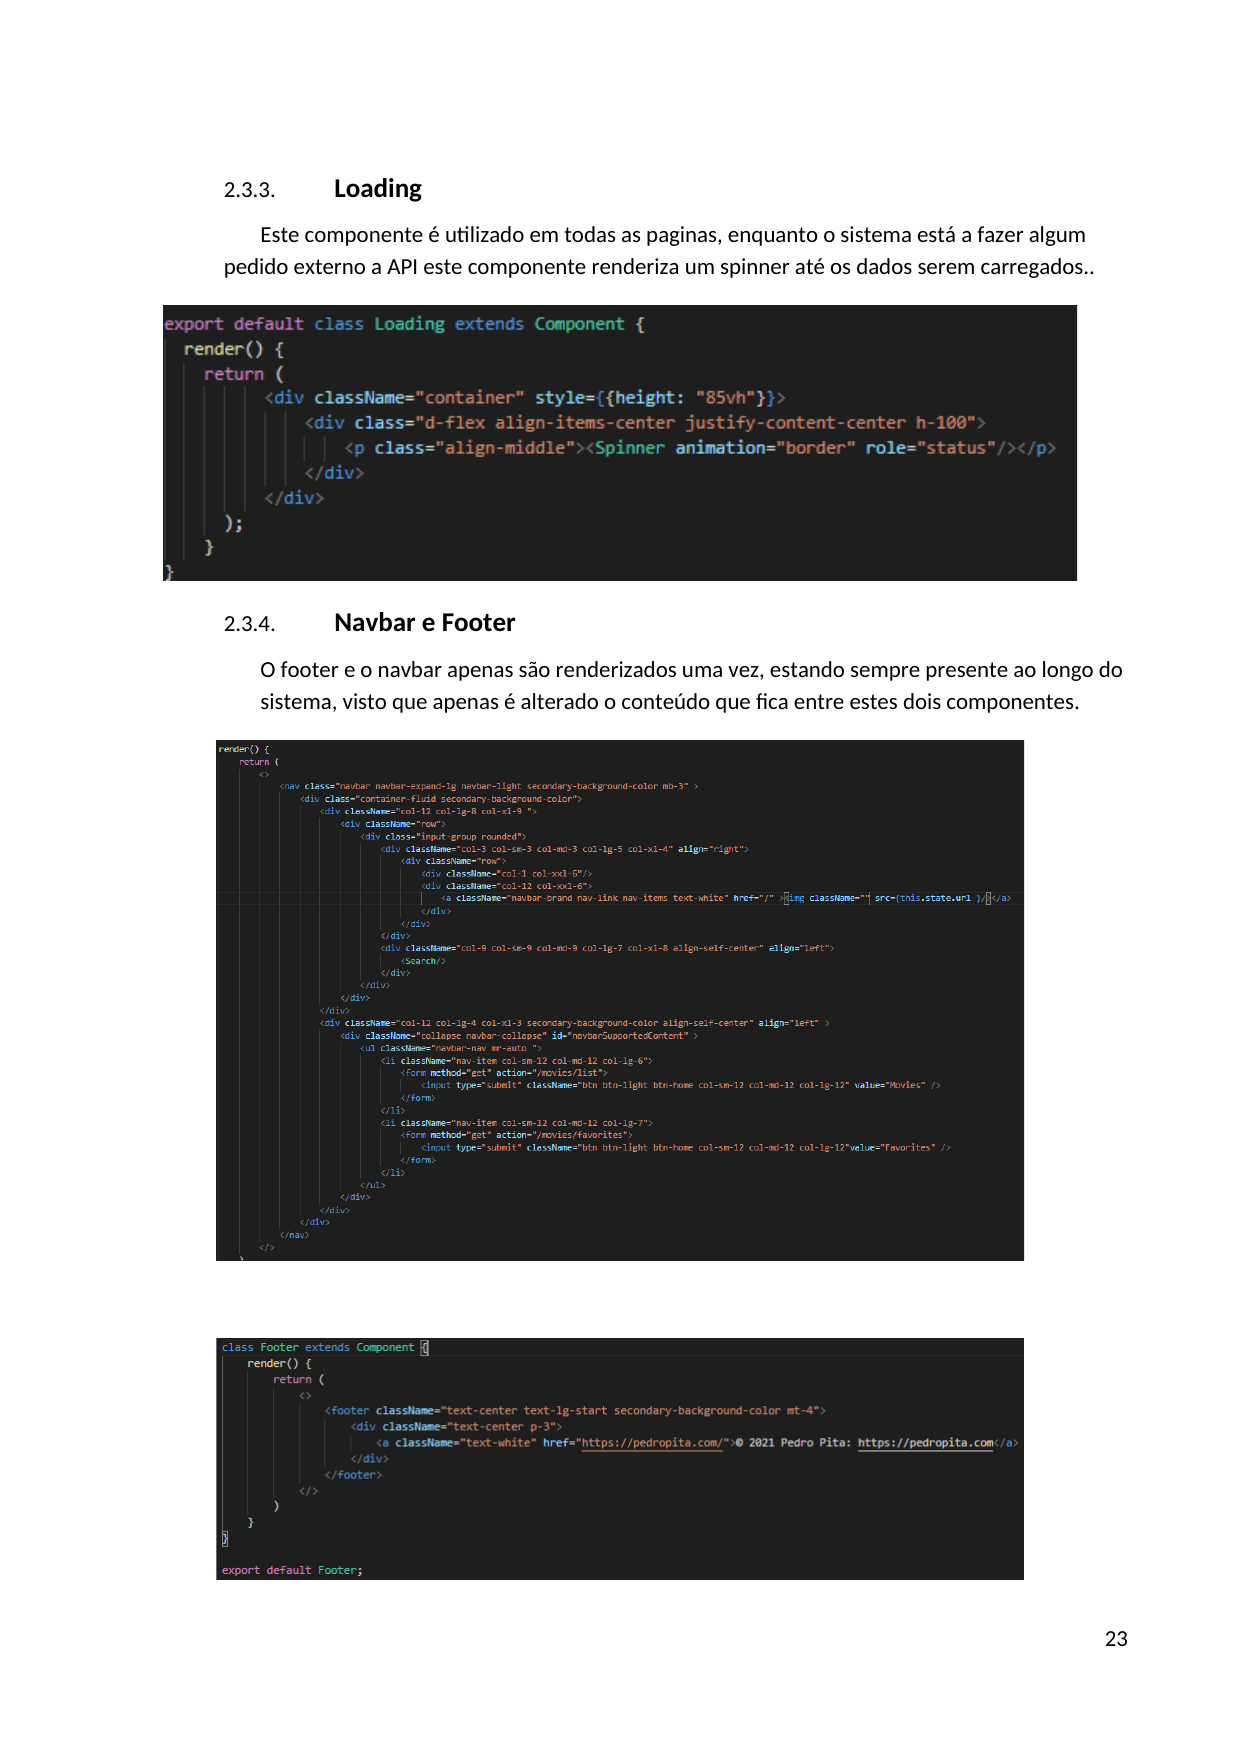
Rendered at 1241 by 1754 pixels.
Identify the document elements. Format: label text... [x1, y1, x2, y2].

picture [216, 1338, 1024, 1580]
text Este componente é utilizado em todas as paginas, enquanto o sistema está a fazer algum pedido externo a API este componente renderiza um spinner até os dados serem carregados.. [223, 220, 1128, 281]
text O footer e o navbar apenas são renderizados uma vez, estando sempre presente ao longo do sistema, visto que apenas é alterado o conteúdo que fica entre estes dois componentes. [260, 655, 1128, 715]
subtitle Navbar e Footer [186, 606, 1128, 638]
subtitle Loading [186, 171, 1128, 204]
picture [163, 305, 1078, 581]
picture [216, 740, 1025, 1261]
